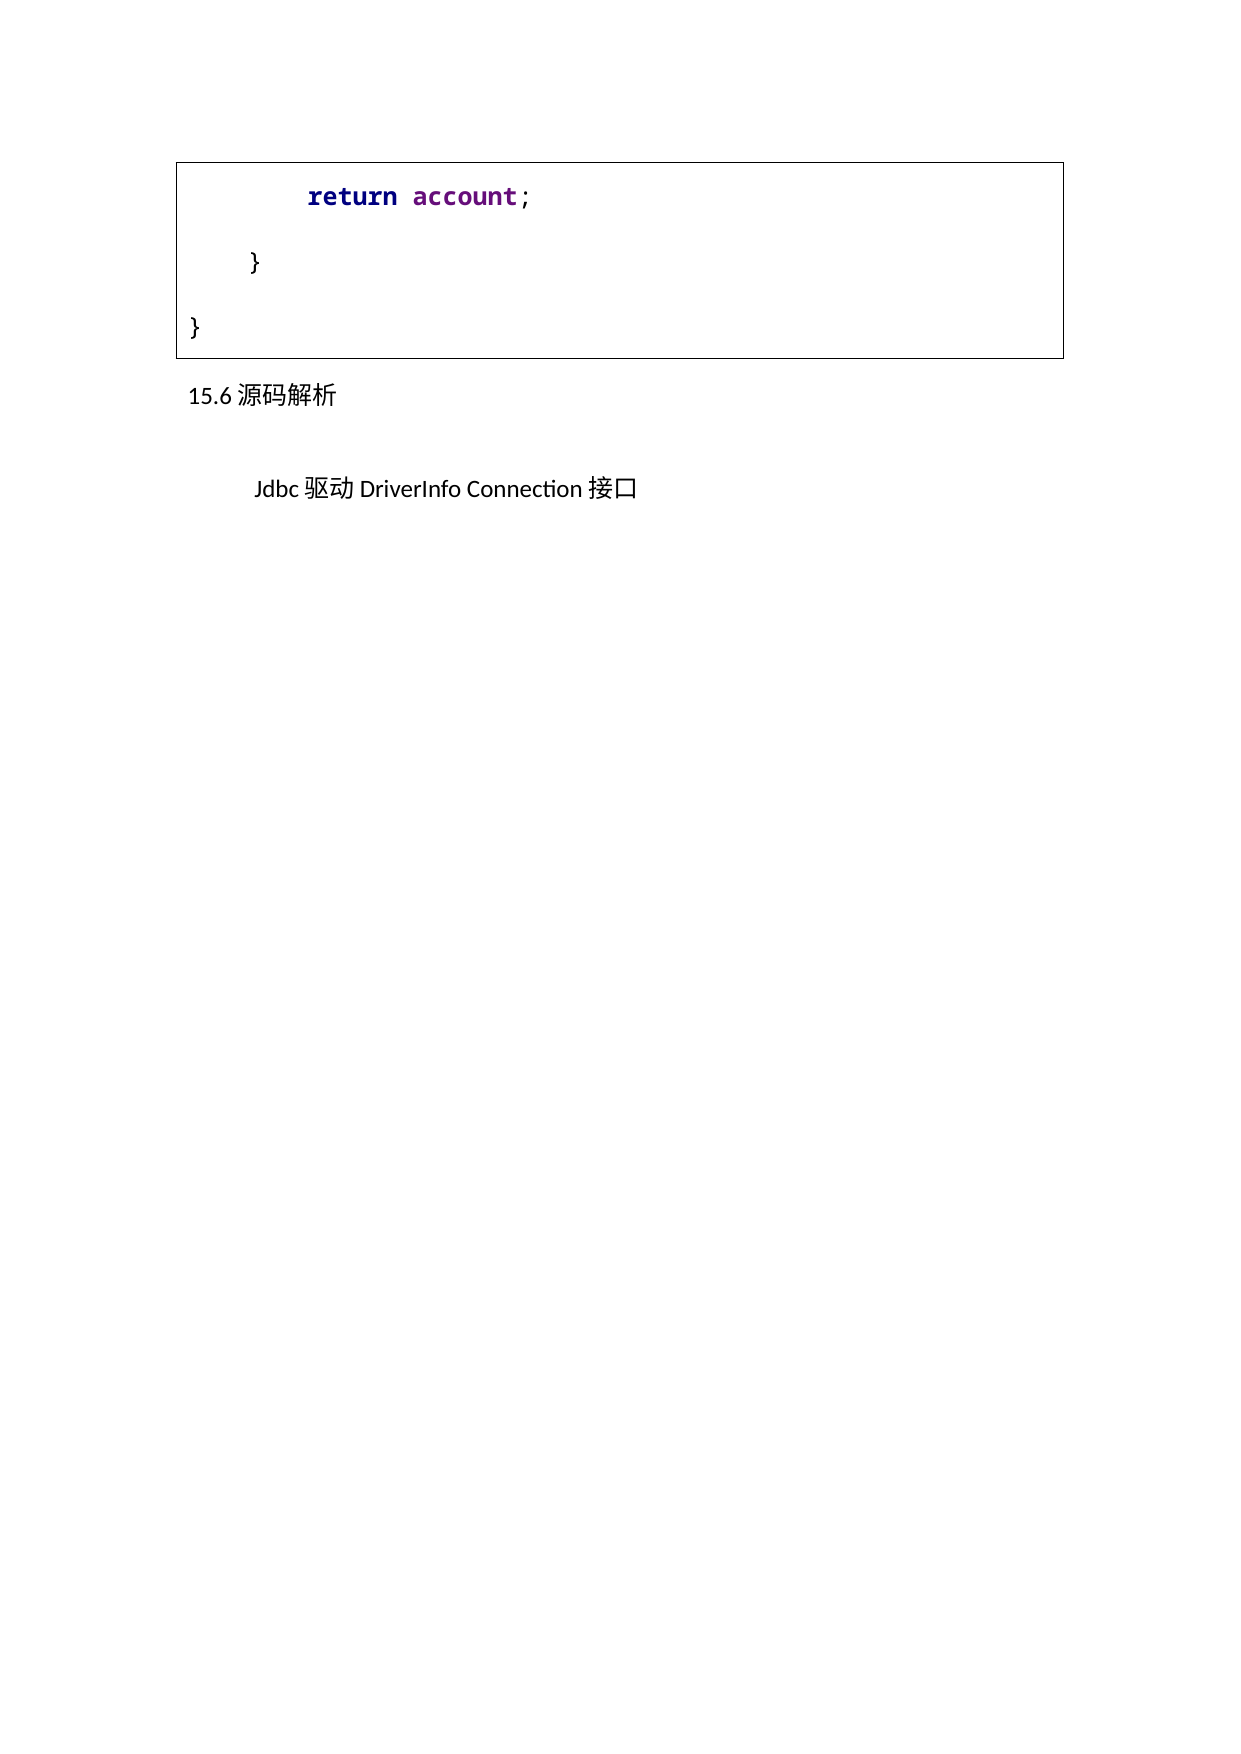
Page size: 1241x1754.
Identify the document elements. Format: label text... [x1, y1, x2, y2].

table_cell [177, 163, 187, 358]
text Jdbc驱动 DriverInfo Connection接口 [187, 454, 1053, 519]
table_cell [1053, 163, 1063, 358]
subtitle 15.6源码解析 [187, 361, 1053, 426]
